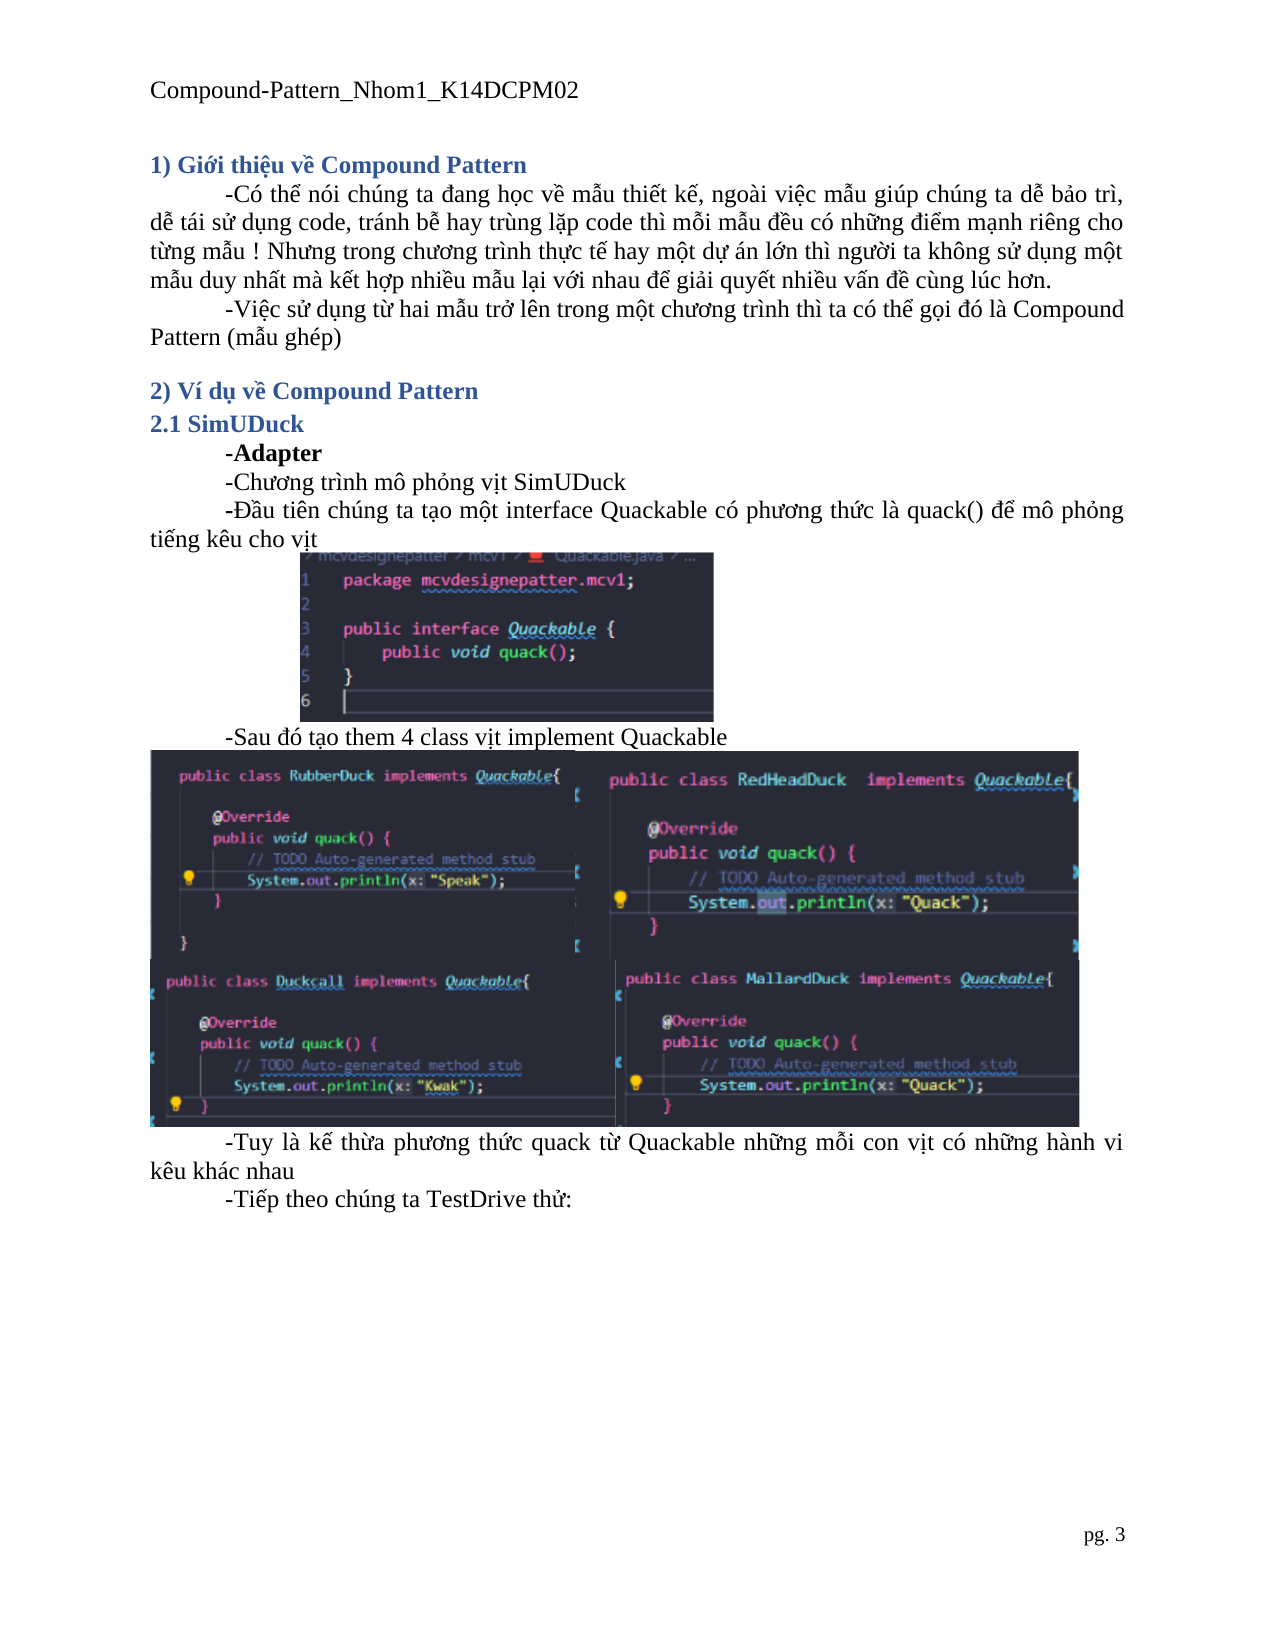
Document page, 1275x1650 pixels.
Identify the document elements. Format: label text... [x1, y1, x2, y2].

text -Tiếp theo chúng ta TestDrive thử: [150, 1184, 1125, 1213]
subtitle 1) Giới thiệu về Compound Pattern [150, 150, 1125, 179]
subtitle 2) Ví dụ về Compound Pattern [150, 376, 1125, 405]
text -Adapter [150, 438, 1125, 467]
text -Chương trình mô phỏng vịt SimUDuck [150, 467, 1125, 495]
picture [150, 750, 1080, 1127]
subtitle 2.1 SimUDuck [150, 409, 1125, 438]
text -Đầu tiên chúng ta tạo một interface Quackable có phương thức là quack() để mô phỏng tiếng kêu cho vịt [150, 495, 1125, 553]
text -Sau đó tạo them 4 class vịt implement Quackable [150, 722, 1125, 750]
picture [300, 552, 714, 722]
text -Việc sử dụng từ hai mẫu trở lên trong một chương trình thì ta có thể gọi đó là Compound Pattern (mẫu ghép) [150, 294, 1125, 351]
text -Tuy là kế thừa phương thức quack từ Quackable những mỗi con vịt có những hành vi kêu khác nhau [150, 1127, 1125, 1184]
text -Có thể nói chúng ta đang học về mẫu thiết kế, ngoài việc mẫu giúp chúng ta dễ bảo trì, dễ tái sử dụng code, tránh bễ hay trùng lặp code thì mỗi mẫu đều có những điểm mạnh riêng cho từng mẫu ! Nhưng trong chương trình thực tế hay một dự án lớn thì người ta không sử dụng một mẫu duy nhất mà kết hợp nhiều mẫu lại với nhau để giải quyết nhiều vấn đề cùng lúc hơn. [150, 179, 1125, 294]
